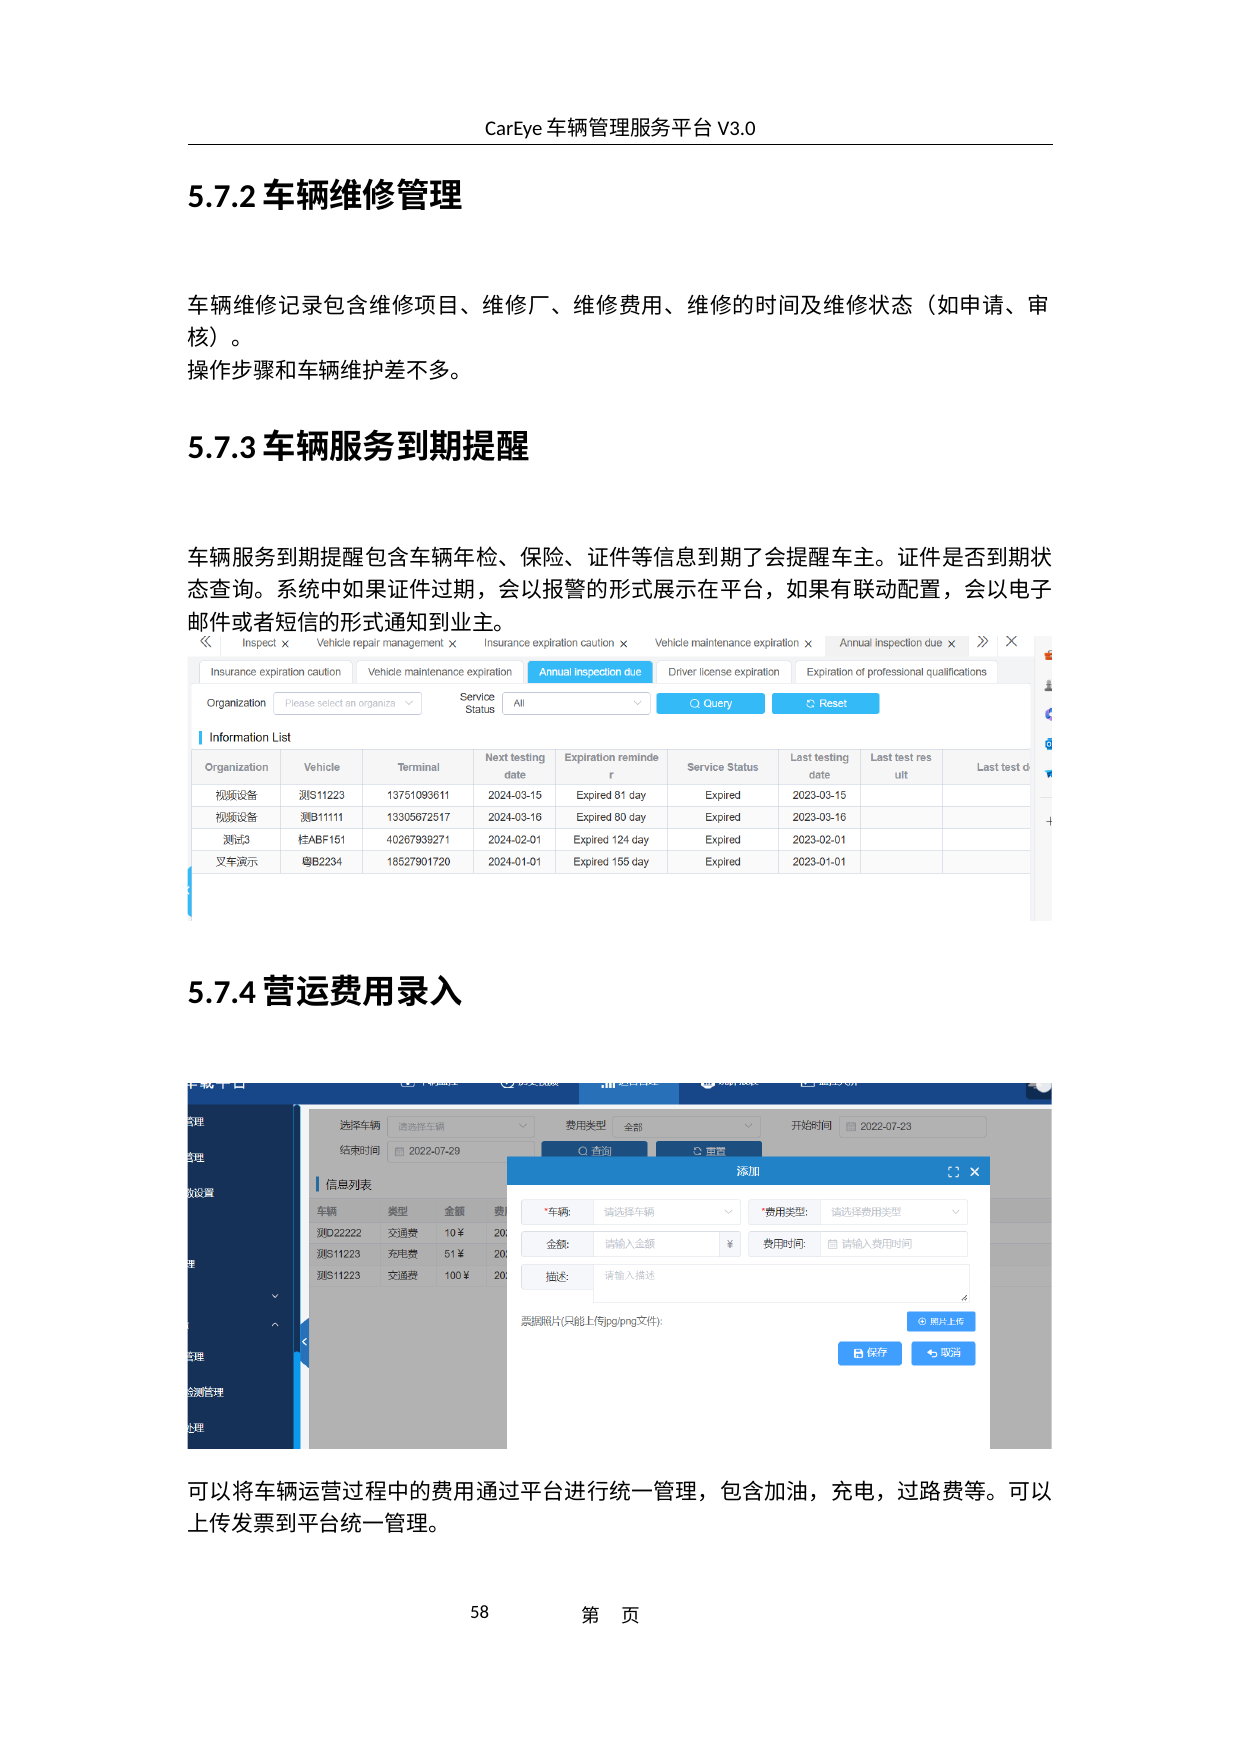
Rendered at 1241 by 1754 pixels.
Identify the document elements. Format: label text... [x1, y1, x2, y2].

subtitle 车辆维修管理 [187, 160, 1053, 225]
subtitle 营运费用录入 [187, 956, 1053, 1021]
text 操作步骤和车辆维护差不多。 [187, 352, 1053, 385]
text 可以将车辆运营过程中的费用通过平台进行统一管理，包含加油，充电，过路费等。可以上传发票到平台统一管理。 [187, 1473, 1053, 1538]
picture [187, 1083, 1052, 1449]
picture [187, 636, 1052, 921]
text 车辆服务到期提醒包含车辆年检、保险、证件等信息到期了会提醒车主。证件是否到期状态查询。系统中如果证件过期，会以报警的形式展示在平台，如果有联动配置，会以电子邮件或者短信的形式通知到业主。 [187, 539, 1053, 637]
subtitle 车辆服务到期提醒 [187, 412, 1053, 477]
text 车辆维修记录包含维修项目、维修厂、维修费用、维修的时间及维修状态（如申请、审核）。 [187, 287, 1053, 352]
